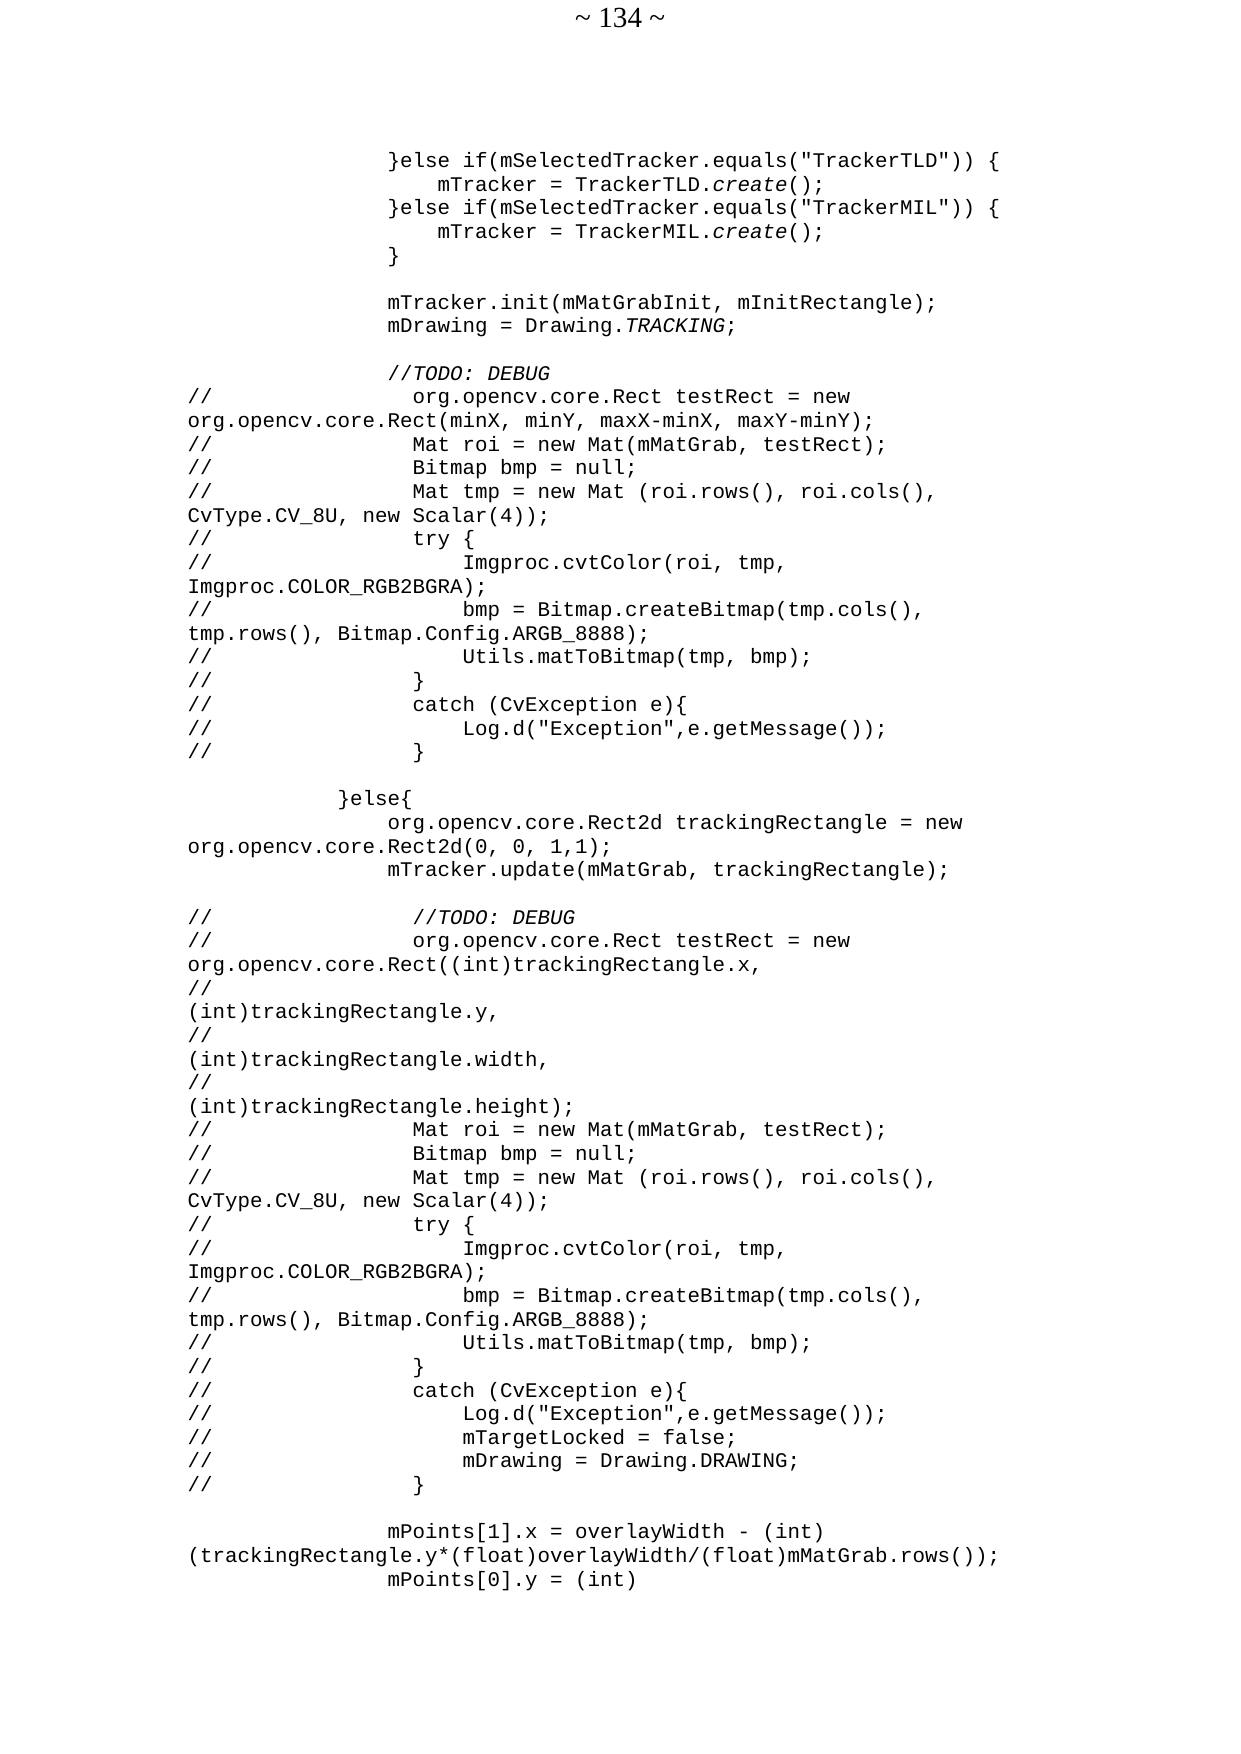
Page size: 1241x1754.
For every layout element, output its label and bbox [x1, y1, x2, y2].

text [187, 150, 1053, 1592]
